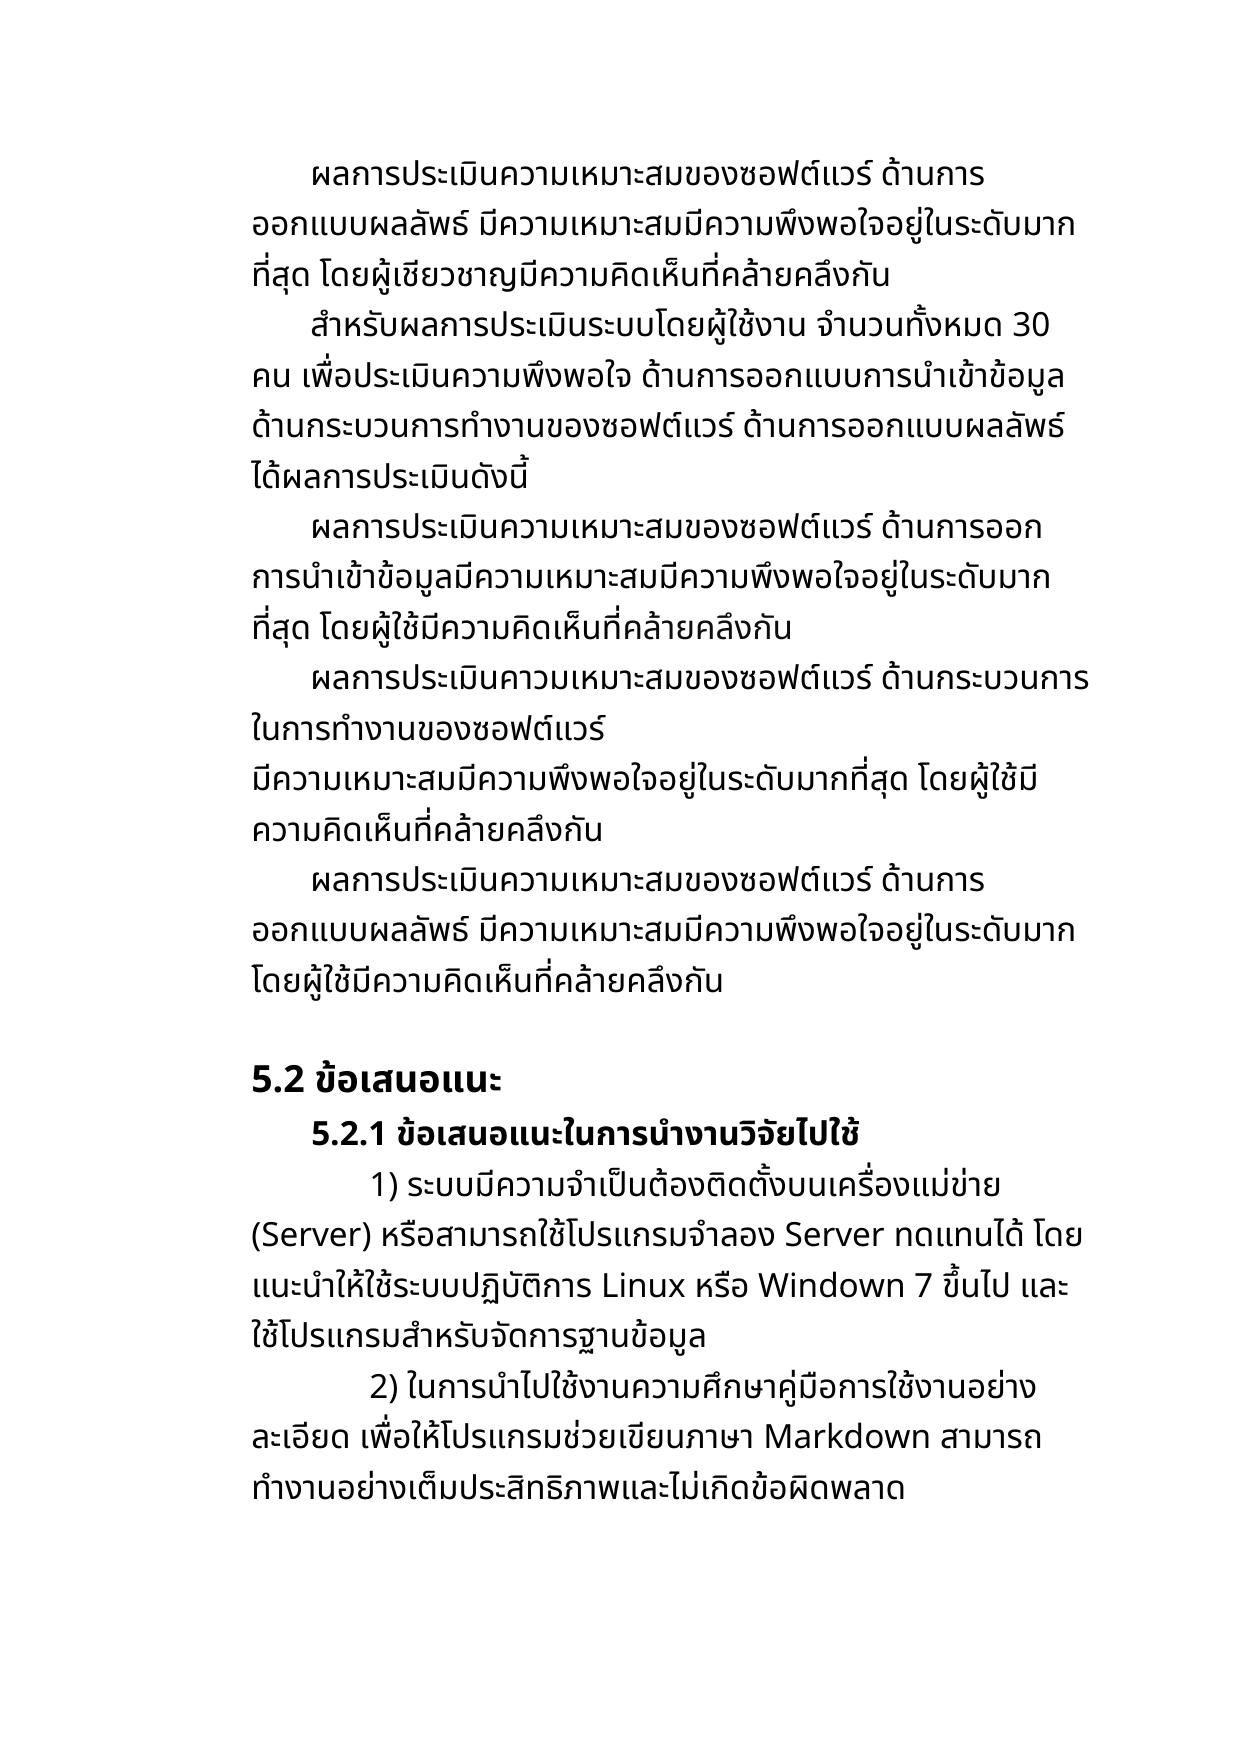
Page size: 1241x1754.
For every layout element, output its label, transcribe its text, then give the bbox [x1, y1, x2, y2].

text ผลการประเมินความเหมาะสมของซอฟต์แวร์ ด้านการออกแบบผลลัพธ์ มีความเหมาะสมมีความพึงพอใจอยู่ในระดับมาก โดยผู้ใช้มีความคิดเห็นที่คล้ายคลึงกัน [251, 856, 1090, 1007]
text 2) ในการนำไปใช้งานความศึกษาคู่มือการใช้งานอย่างละเอียด เพื่อให้โปรแกรมช่วยเขียนภาษา Markdown สามารถทำงานอย่างเต็มประสิทธิภาพและไม่เกิดข้อผิดพลาด [251, 1363, 1090, 1514]
text มีความเหมาะสมมีความพึงพอใจอยู่ในระดับมากที่สุด โดยผู้ใช้มีความคิดเห็นที่คล้ายคลึงกัน [251, 755, 1090, 856]
text ผลการประเมินความเหมาะสมของซอฟต์แวร์ ด้านการออกการนำเข้าข้อมูลมีความเหมาะสมมีความพึงพอใจอยู่ในระดับมากที่สุด โดยผู้ใช้มีความคิดเห็นที่คล้ายคลึงกัน [251, 503, 1090, 654]
text 1) ระบบมีความจำเป็นต้องติดตั้งบนเครื่องแม่ข่าย (Server) หรือสามารถใช้โปรแกรมจำลอง Server ทดแทนได้ โดยแนะนำให้ใช้ระบบปฏิบัติการ Linux หรือ Windown 7 ขึ้นไป และใช้โปรแกรมสำหรับจัดการฐานข้อมูล [251, 1160, 1090, 1363]
text ผลการประเมินคาวมเหมาะสมของซอฟต์แวร์ ด้านกระบวนการในการทำงานของซอฟต์แวร์ [251, 654, 1090, 755]
text สำหรับผลการประเมินระบบโดยผู้ใช้งาน จำนวนทั้งหมด 30 คน เพื่อประเมินความพึงพอใจ ด้านการออกแบบการนำเข้าข้อมูล ด้านกระบวนการทำงานของซอฟต์แวร์ ด้านการออกแบบผลลัพธ์ ได้ผลการประเมินดังนี้ [251, 301, 1090, 503]
subtitle 5.2 ข้อเสนอแนะ [251, 1053, 1090, 1110]
text ผลการประเมินความเหมาะสมของซอฟต์แวร์ ด้านการออกแบบผลลัพธ์ มีความเหมาะสมมีความพึงพอใจอยู่ในระดับมากที่สุด โดยผู้เชียวชาญมีความคิดเห็นที่คล้ายคลึงกัน [251, 150, 1090, 301]
subtitle 5.2.1 ข้อเสนอแนะในการนำงานวิจัยไปใช้ [311, 1110, 1090, 1160]
